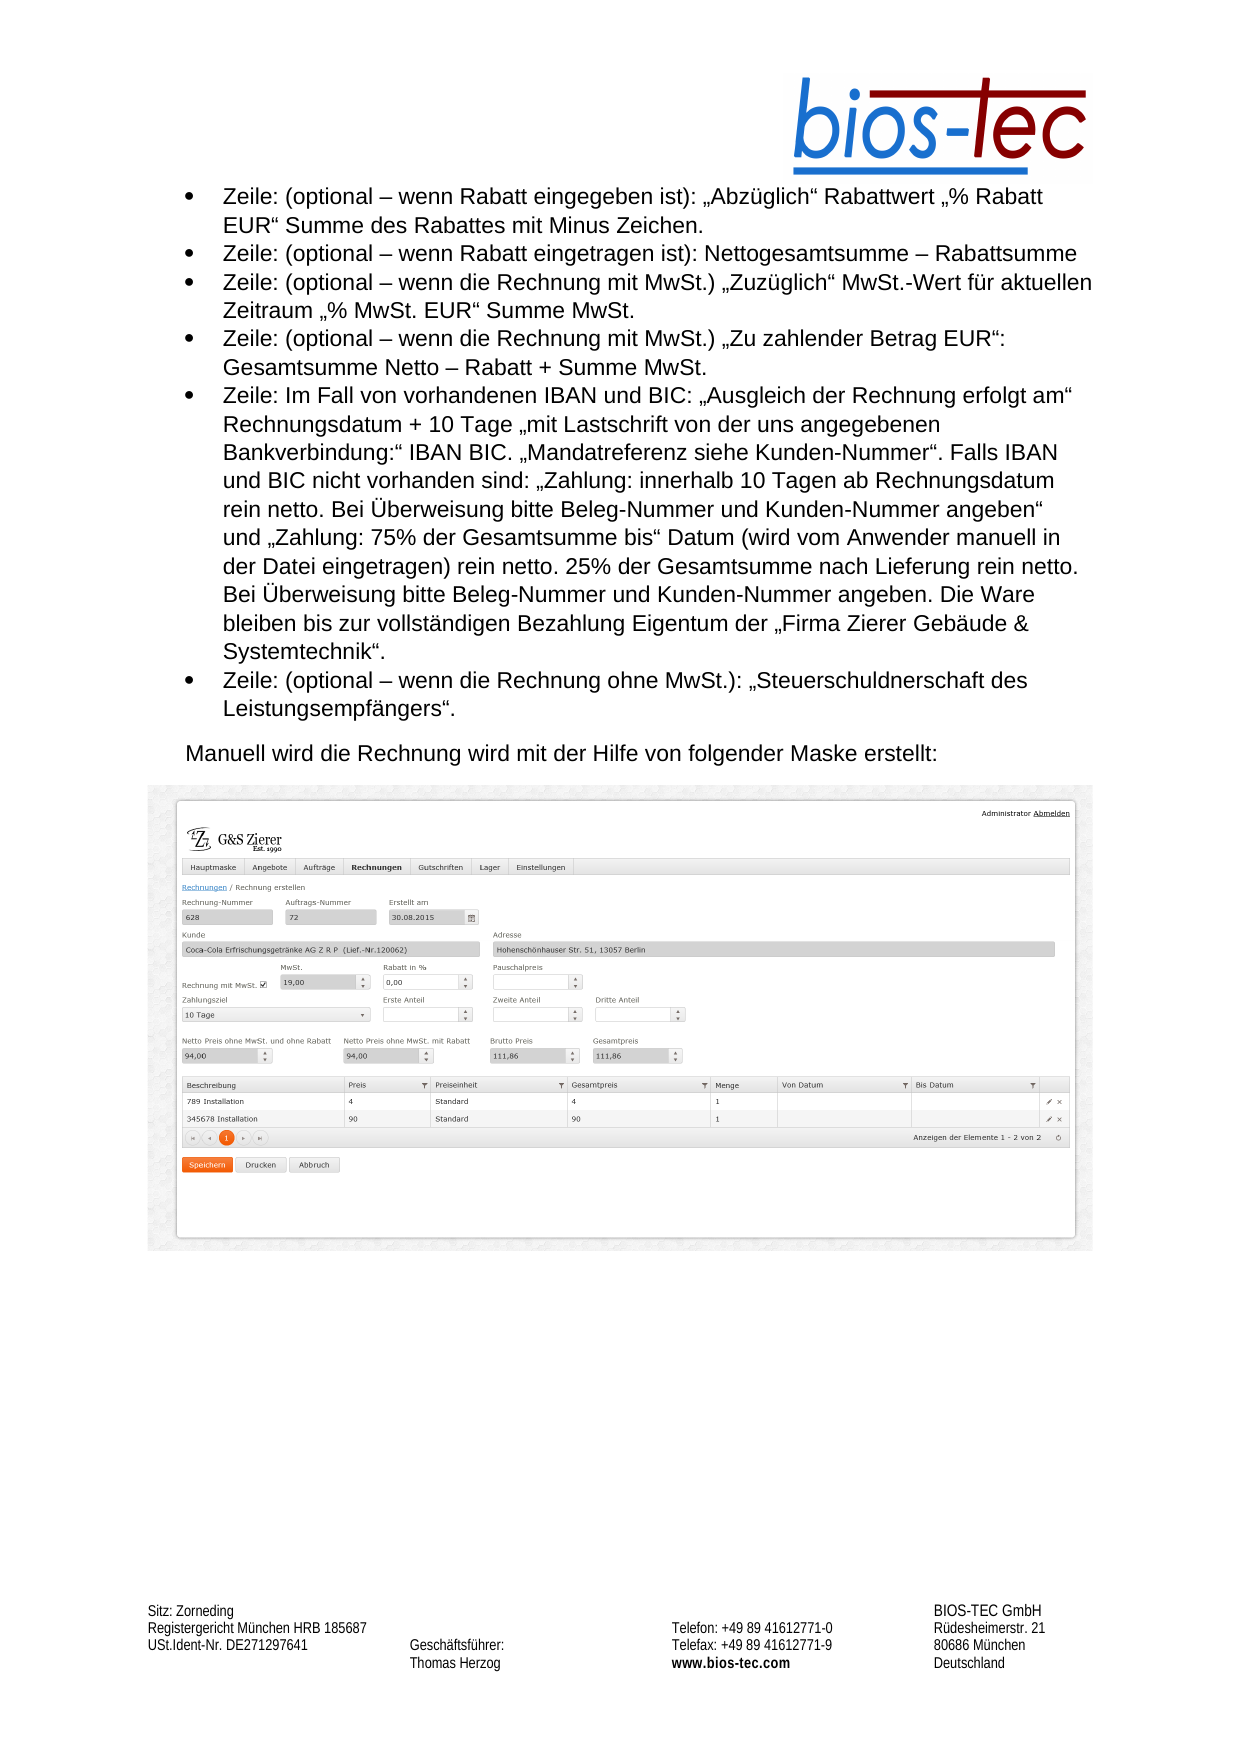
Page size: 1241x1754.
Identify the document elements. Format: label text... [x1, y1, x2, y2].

text Manuell wird die Rechnung wird mit der Hilfe von folgender Maske erstellt: [185, 740, 1093, 766]
list Zeile: (optional – wenn die Rechnung mit MwSt.) „Zu zahlender Betrag EUR“: Gesamtsumme Netto – Rabatt + Summe MwSt. [185, 325, 1093, 380]
list Zeile: Im Fall von vorhandenen IBAN und BIC: „Ausgleich der Rechnung erfolgt am“ Rechnungsdatum + 10 Tage „mit Lastschrift von der uns angegebenen Bankverbindung:“ IBAN BIC. „Mandatreferenz siehe Kunden-Nummer“. Falls IBAN und BIC nicht vorhanden sind: „Zahlung: innerhalb 10 Tagen ab Rechnungsdatum rein netto. Bei Überweisung bitte Beleg-Nummer und Kunden-Nummer angeben“ und „Zahlung: 75% der Gesamtsumme bis“ Datum (wird vom Anwender manuell in der Datei eingetragen) rein netto. 25% der Gesamtsumme nach Lieferung rein netto. Bei Überweisung bitte Beleg-Nummer und Kunden-Nummer angeben. Die Ware bleiben bis zur vollständigen Bezahlung Eigentum der „Firma Zierer Gebäude & Systemtechnik“. [185, 382, 1093, 664]
list Zeile: (optional – wenn die Rechnung mit MwSt.) „Zuzüglich“ MwSt.-Wert für aktuellen Zeitraum „% MwSt. EUR“ Summe MwSt. [185, 268, 1093, 323]
picture [782, 73, 1093, 184]
picture [147, 785, 1093, 1251]
list Zeile: (optional – wenn Rabatt eingegeben ist): „Abzüglich“ Rabattwert „% Rabatt EUR“ Summe des Rabattes mit Minus Zeichen. [185, 183, 1093, 238]
list Zeile: (optional – wenn Rabatt eingetragen ist): Nettogesamtsumme – Rabattsumme [185, 240, 1093, 266]
list Zeile: (optional – wenn die Rechnung ohne MwSt.): „Steuerschuldnerschaft des Leistungsempfängers“. [185, 667, 1093, 721]
